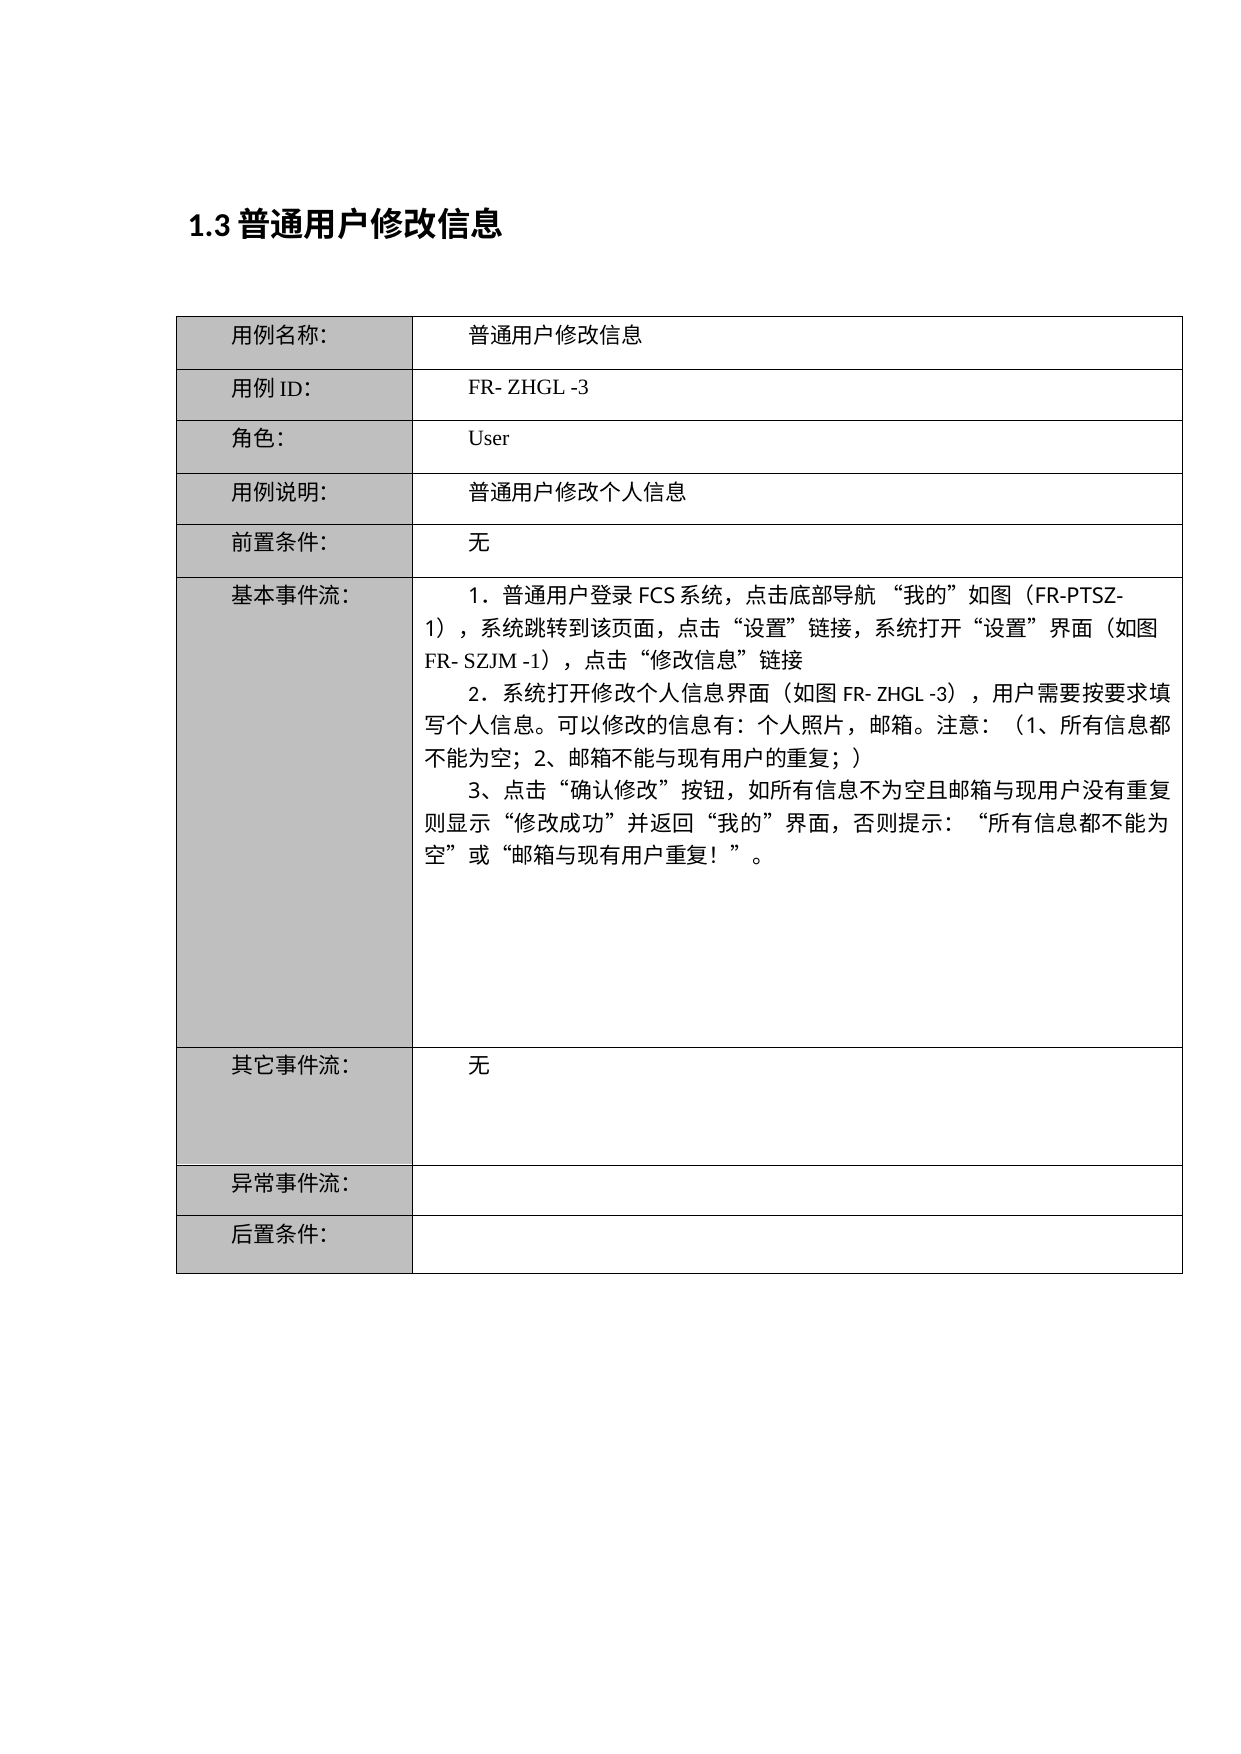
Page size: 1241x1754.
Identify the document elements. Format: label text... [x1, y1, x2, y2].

table_cell 用例ID： [177, 370, 412, 420]
table_cell FR- ZHGL -3 [413, 370, 1182, 420]
subtitle 1.3普通用户修改信息 [187, 189, 1053, 254]
table_cell 1．普通用户登录FCS系统，点击底部导航 “我的”如图（FR-PTSZ-1），系统跳转到该页面，点击“设置”链接，系统打开“设置”界面（如图FR- SZJM -1），点击“修改信息”链接 2．系统打开修改个人信息界面（如图FR- ZHGL -3），用户需要按要求填写个人信息。可以修改的信息有：个人照片，邮箱。注意：（1、所有信息都不能为空；2、邮箱不能与现有用户的重复；） 3、点击“确认修改”按钮，如所有信息不为空且邮箱与现用户没有重复则显示“修改成功”并返回“我的”界面，否则提示：“所有信息都不能为空”或“邮箱与现有用户重复！”。 [413, 578, 1182, 1047]
table_header 普通用户修改信息 [413, 317, 1182, 369]
table_cell 基本事件流： [177, 578, 412, 1047]
table_cell 用例说明： [177, 474, 412, 524]
table_cell [413, 1166, 1182, 1215]
table_cell User [413, 421, 1182, 473]
table_cell 角色： [177, 421, 412, 473]
table_header 用例名称： [177, 317, 412, 369]
table_cell 后置条件： [177, 1216, 412, 1273]
table_cell [413, 1216, 1182, 1273]
table_cell 无 [413, 1048, 1182, 1164]
table_cell 前置条件： [177, 525, 412, 577]
table_cell 其它事件流： [177, 1048, 412, 1164]
table_cell 普通用户修改个人信息 [413, 474, 1182, 524]
table_cell 异常事件流： [177, 1166, 412, 1215]
table_cell 无 [413, 525, 1182, 577]
